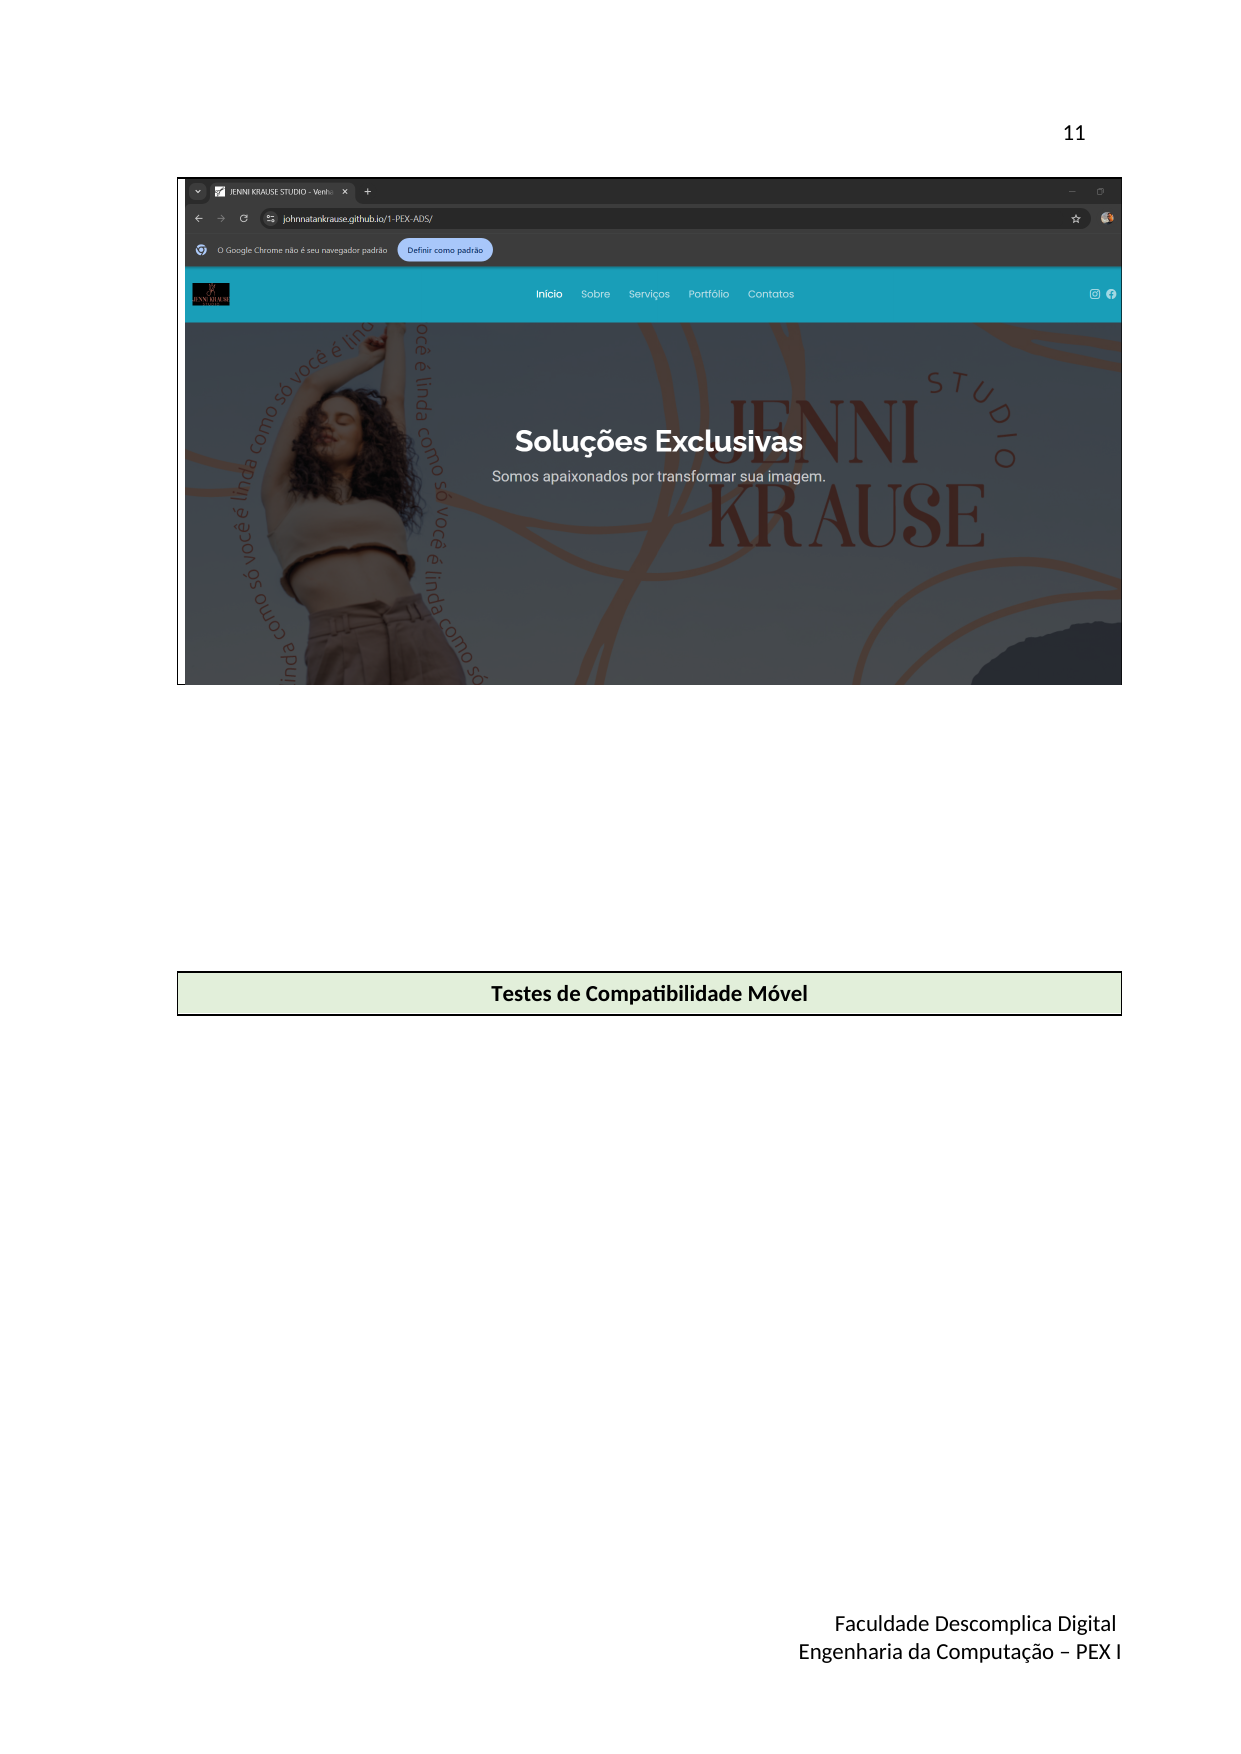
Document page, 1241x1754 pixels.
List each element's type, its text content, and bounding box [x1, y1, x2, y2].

picture [185, 179, 1122, 685]
table_cell [178, 179, 185, 684]
table_header Testes de Compatibilidade Móvel [178, 973, 1121, 1013]
